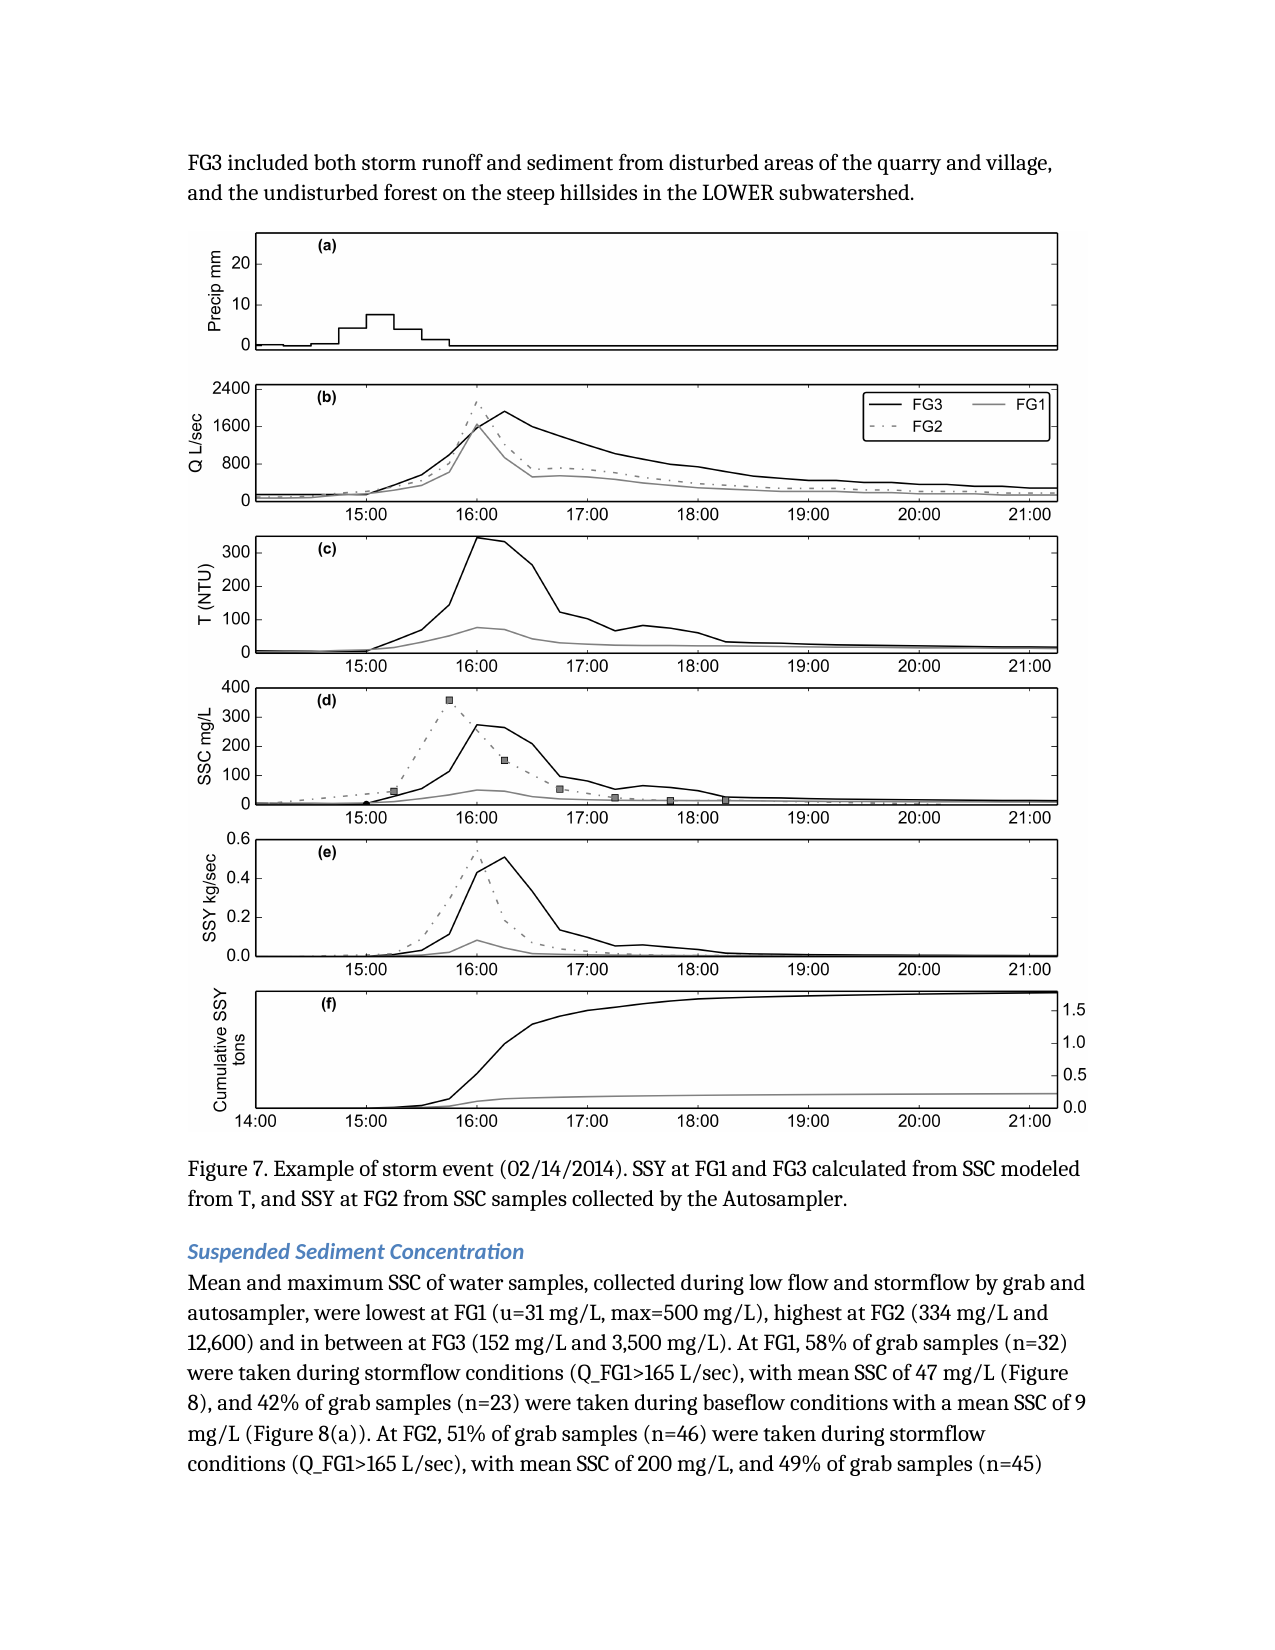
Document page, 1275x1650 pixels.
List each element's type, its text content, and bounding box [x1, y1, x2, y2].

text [187, 150, 1087, 207]
subtitle Suspended Sediment Concentration [187, 1237, 1087, 1265]
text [187, 1269, 1087, 1477]
picture [187, 231, 1088, 1132]
text Figure 7. Example of storm event (02/14/2014). SSY at FG1 and FG3 calculated from SSC modeled from T, and SSY at FG2 from SSC samples collected by the Autosampler. [187, 1156, 1087, 1212]
